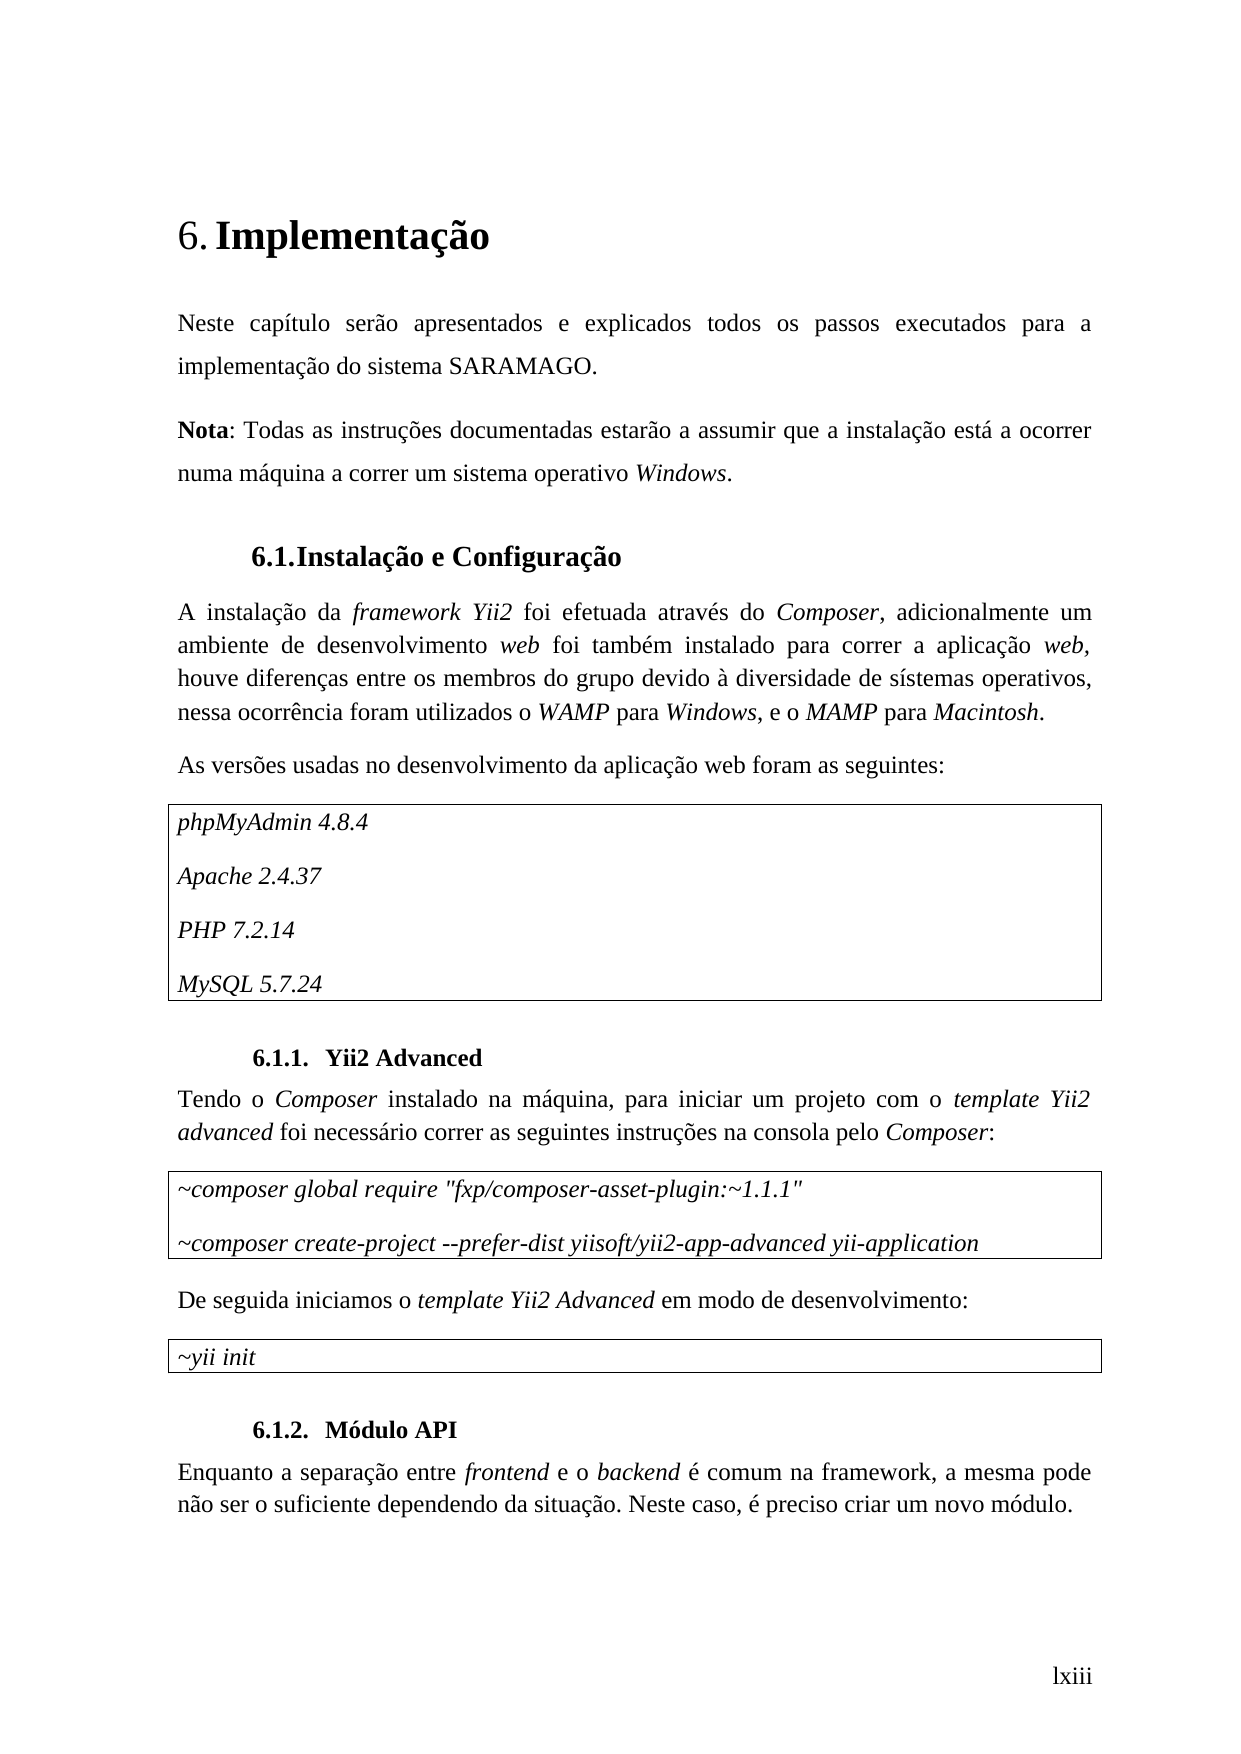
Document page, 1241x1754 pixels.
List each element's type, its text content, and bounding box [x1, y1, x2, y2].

text ~composer global require "fxp/composer-asset-plugin:~1.1.1" [169, 1172, 1101, 1203]
text Enquanto a separação entre frontend e o backend é comum na framework, a mesma pode não ser o suficiente dependendo da situação. Neste caso, é preciso criar um novo módulo. [177, 1457, 1092, 1518]
text As versões usadas no desenvolvimento da aplicação web foram as seguintes: [177, 750, 1092, 779]
subtitle Módulo API [252, 1415, 1092, 1444]
text PHP 7.2.14 [169, 912, 1101, 944]
text MySQL 5.7.24 [169, 966, 1101, 1000]
text Nota: Todas as instruções documentadas estarão a assumir que a instalação está a ocorrer numa máquina a correr um sistema operativo Windows. [177, 415, 1092, 487]
text ~composer create-project --prefer-dist yiisoft/yii2-app-advanced yii-application [169, 1224, 1101, 1258]
text Apache 2.4.37 [169, 858, 1101, 890]
text Tendo o Composer instalado na máquina, para iniciar um projeto com o template Yii2 advanced foi necessário correr as seguintes instruções na consola pelo Composer: [177, 1084, 1092, 1146]
text A instalação da framework Yii2 foi efetuada através do Composer, adicionalmente um ambiente de desenvolvimento web foi também instalado para correr a aplicação web, houve diferenças entre os membros do grupo devido à diversidade de sístemas operativos, nessa ocorrência foram utilizados o WAMP para Windows, e o MAMP para Macintosh. [177, 597, 1092, 725]
text phpMyAdmin 4.8.4 [169, 805, 1101, 836]
text ~yii init [169, 1340, 1101, 1372]
text Neste capítulo serão apresentados e explicados todos os passos executados para a implementação do sistema SARAMAGO. [177, 308, 1092, 380]
text De seguida iniciamos o template Yii2 Advanced em modo de desenvolvimento: [177, 1285, 1092, 1313]
subtitle Implementação [177, 210, 1092, 258]
subtitle Yii2 Advanced [252, 1043, 1092, 1071]
subtitle Instalação e Configuração [251, 539, 1092, 572]
